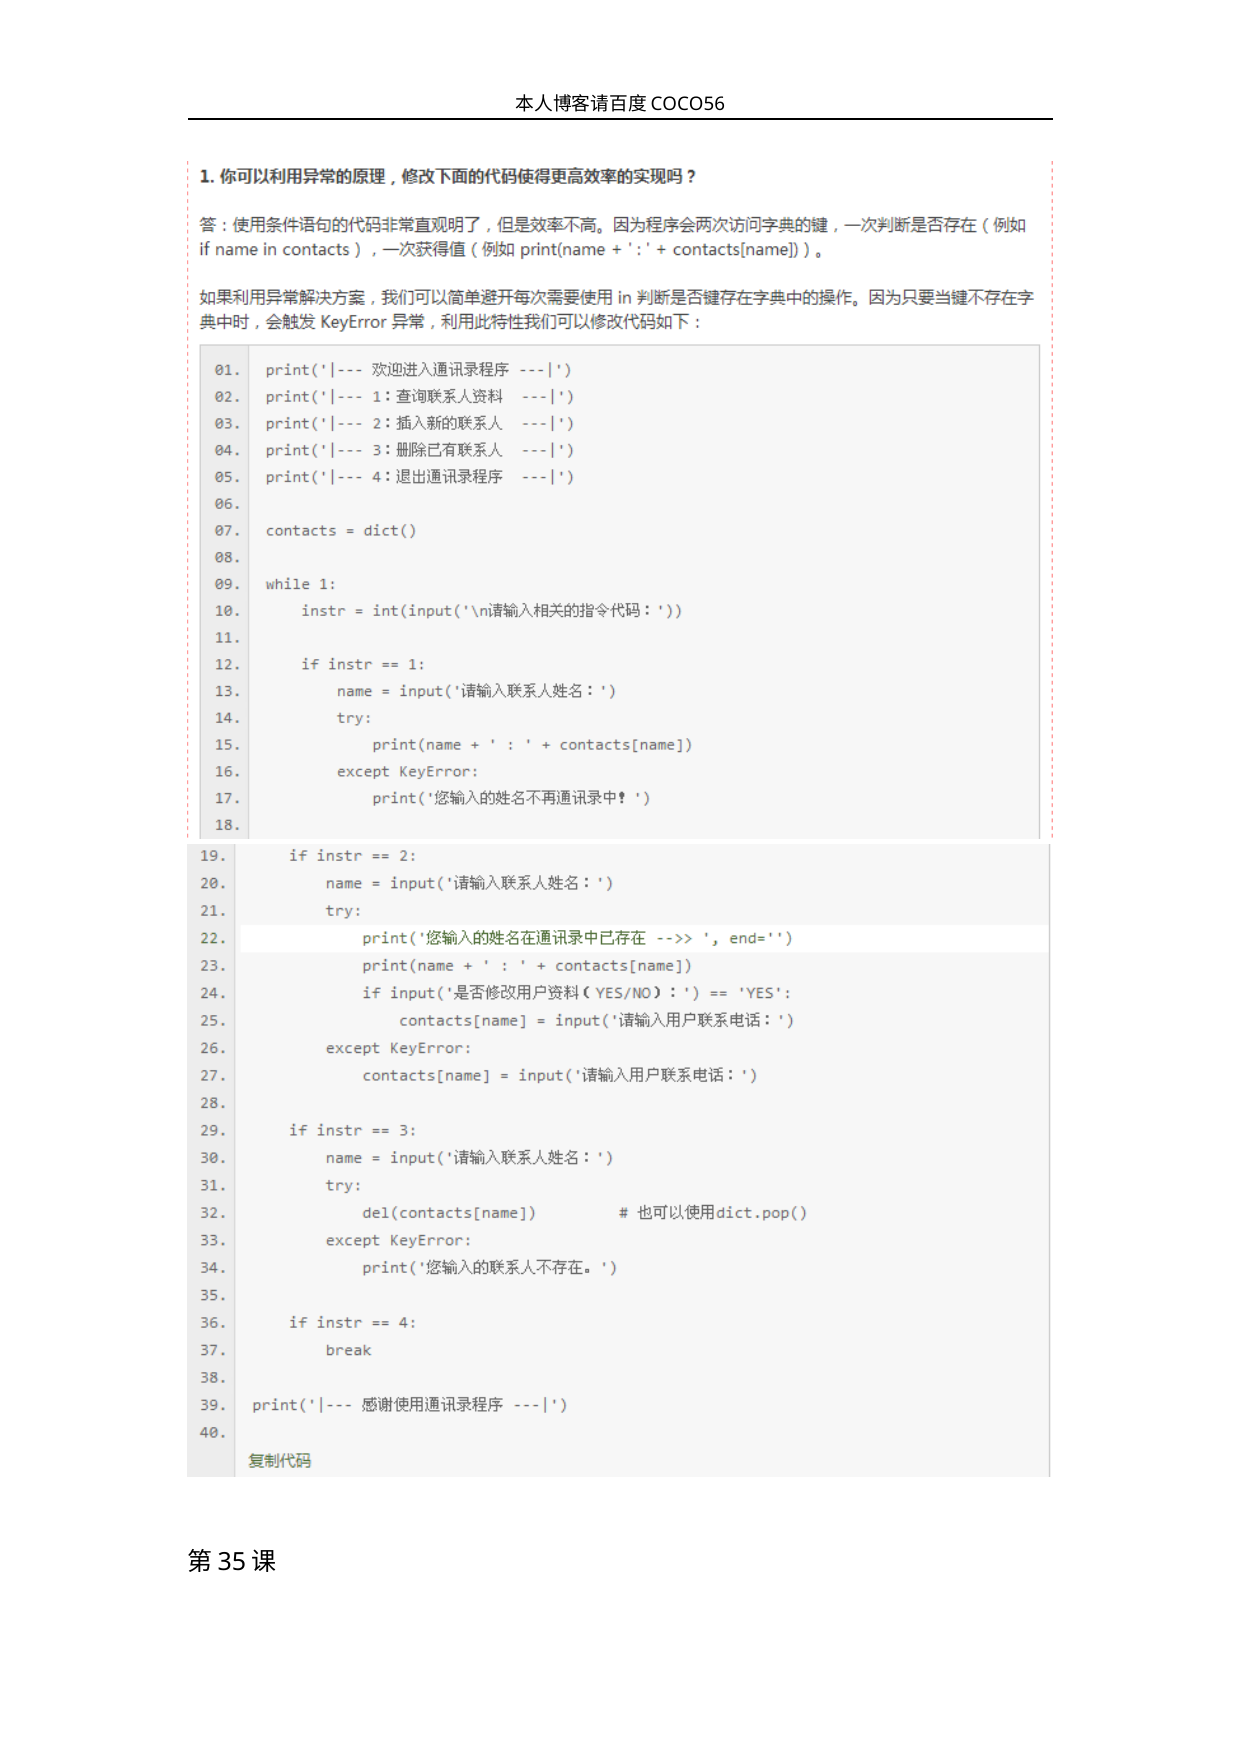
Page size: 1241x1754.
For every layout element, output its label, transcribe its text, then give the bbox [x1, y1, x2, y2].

text 第35课 [187, 1527, 1053, 1592]
picture [187, 844, 1053, 1477]
picture [187, 161, 1053, 839]
